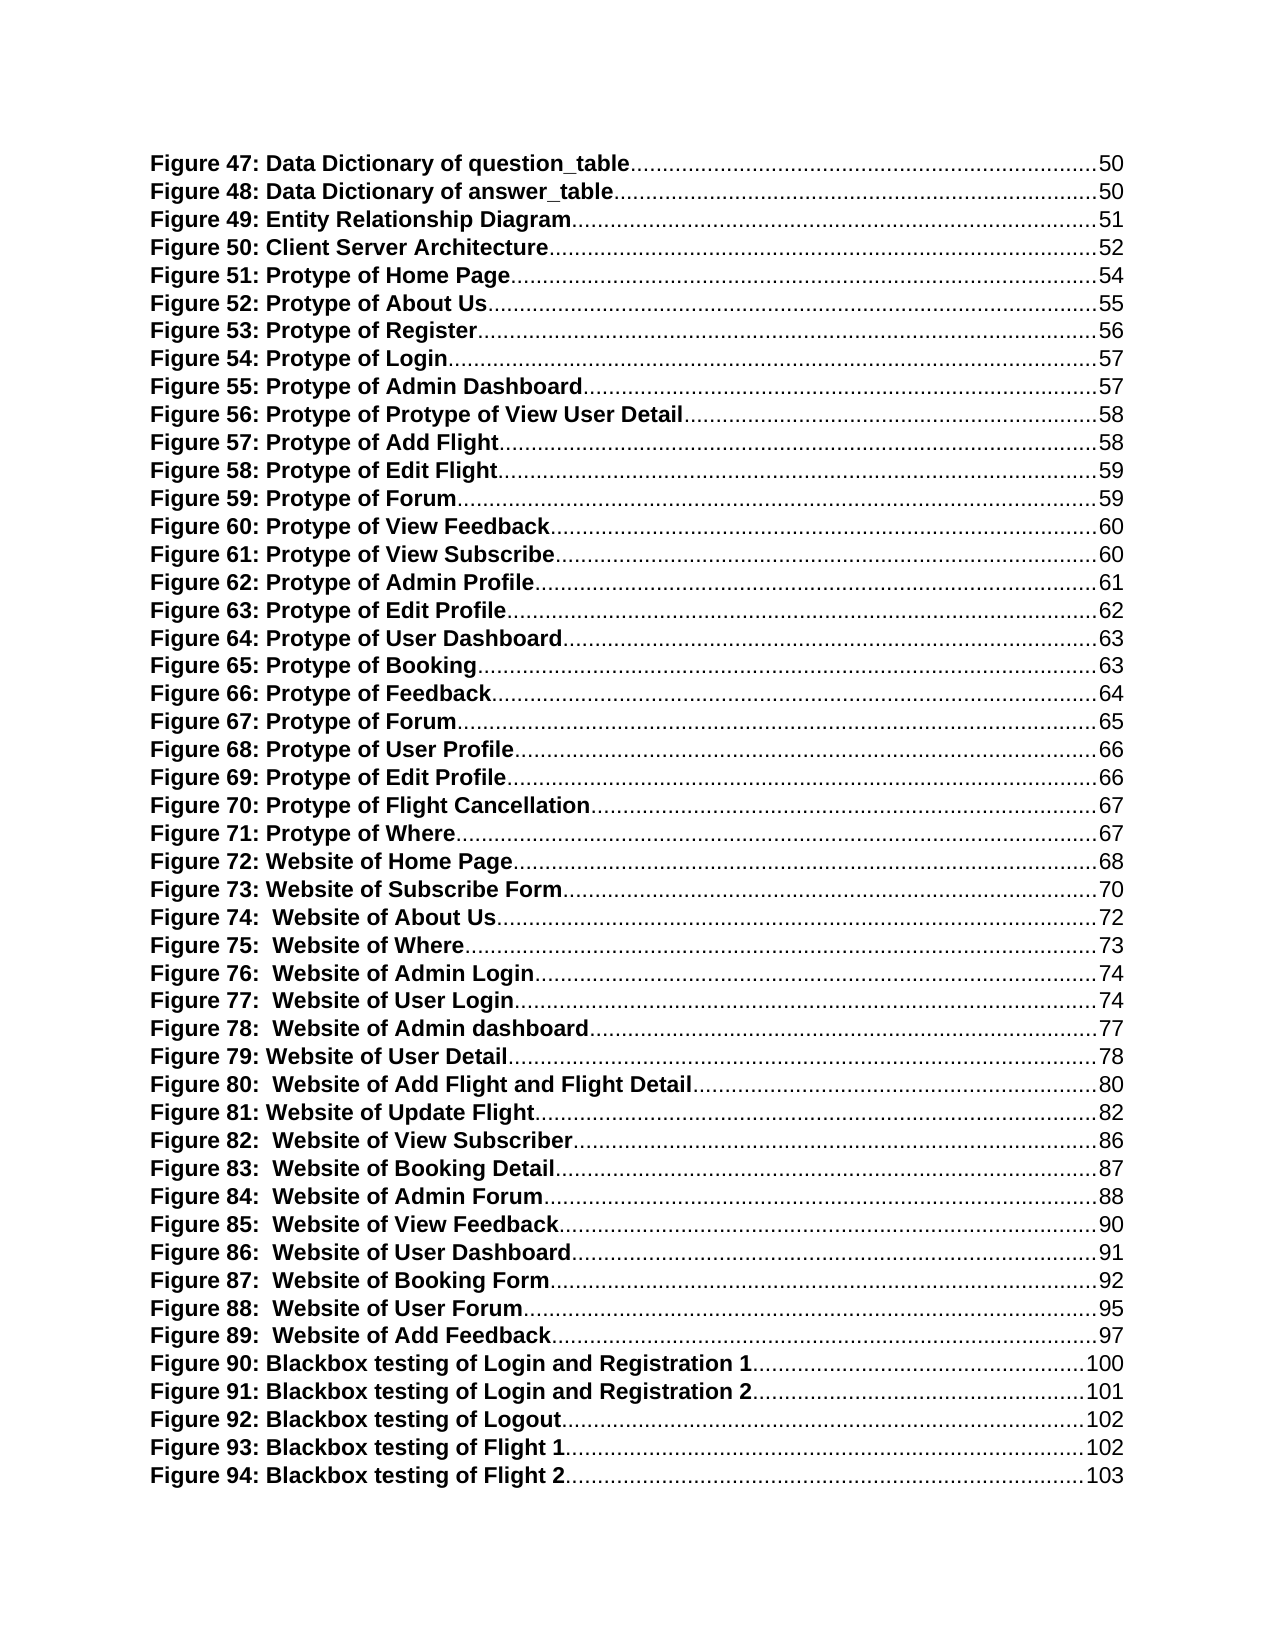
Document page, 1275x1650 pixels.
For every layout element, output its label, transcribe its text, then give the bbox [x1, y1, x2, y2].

text Figure 67: Protype of Forum 65 [150, 708, 1125, 735]
text Figure 60: Protype of View Feedback 60 [150, 513, 1125, 539]
text Figure 90: Blackbox testing of Login and Registration 1 100 [150, 1350, 1125, 1377]
text Figure 55: Protype of Admin Dashboard 57 [150, 373, 1125, 400]
text Figure 73: Website of Subscribe Form 70 [150, 876, 1125, 902]
text Figure 74: Website of About Us 72 [150, 904, 1125, 930]
text Figure 82: Website of View Subscriber 86 [150, 1127, 1125, 1153]
text Figure 56: Protype of Protype of View User Detail 58 [150, 401, 1125, 428]
text Figure 93: Blackbox testing of Flight 1 102 [150, 1434, 1125, 1461]
text Figure 86: Website of User Dashboard 91 [150, 1239, 1125, 1265]
text Figure 83: Website of Booking Detail 87 [150, 1155, 1125, 1181]
text Figure 92: Blackbox testing of Logout 102 [150, 1406, 1125, 1433]
text Figure 59: Protype of Forum 59 [150, 485, 1125, 511]
text Figure 71: Protype of Where 67 [150, 820, 1125, 846]
text Figure 72: Website of Home Page 68 [150, 848, 1125, 874]
text Figure 79: Website of User Detail 78 [150, 1043, 1125, 1070]
text Figure 76: Website of Admin Login 74 [150, 959, 1125, 986]
text Figure 87: Website of Booking Form 92 [150, 1267, 1125, 1293]
text Figure 70: Protype of Flight Cancellation 67 [150, 792, 1125, 818]
text Figure 66: Protype of Feedback 64 [150, 680, 1125, 707]
text Figure 91: Blackbox testing of Login and Registration 2 101 [150, 1378, 1125, 1405]
text Figure 65: Protype of Booking 63 [150, 652, 1125, 679]
text Figure 75: Website of Where 73 [150, 932, 1125, 958]
text Figure 81: Website of Update Flight 82 [150, 1099, 1125, 1126]
text Figure 80: Website of Add Flight and Flight Detail 80 [150, 1071, 1125, 1098]
text Figure 68: Protype of User Profile 66 [150, 736, 1125, 763]
text Figure 62: Protype of Admin Profile 61 [150, 569, 1125, 595]
text Figure 47: Data Dictionary of question_table 50 [150, 150, 1125, 176]
text Figure 48: Data Dictionary of answer_table 50 [150, 178, 1125, 204]
text Figure 85: Website of View Feedback 90 [150, 1211, 1125, 1237]
text Figure 52: Protype of About Us 55 [150, 289, 1125, 316]
text Figure 69: Protype of Edit Profile 66 [150, 764, 1125, 791]
text Figure 51: Protype of Home Page 54 [150, 262, 1125, 288]
text Figure 84: Website of Admin Forum 88 [150, 1183, 1125, 1209]
text Figure 53: Protype of Register 56 [150, 317, 1125, 344]
text Figure 77: Website of User Login 74 [150, 987, 1125, 1014]
text Figure 54: Protype of Login 57 [150, 345, 1125, 372]
text Figure 78: Website of Admin dashboard 77 [150, 1015, 1125, 1042]
text Figure 50: Client Server Architecture 52 [150, 234, 1125, 260]
text Figure 63: Protype of Edit Profile 62 [150, 597, 1125, 623]
text Figure 64: Protype of User Dashboard 63 [150, 624, 1125, 651]
text Figure 57: Protype of Add Flight 58 [150, 429, 1125, 456]
text Figure 61: Protype of View Subscribe 60 [150, 541, 1125, 567]
text Figure 94: Blackbox testing of Flight 2 103 [150, 1462, 1125, 1488]
text Figure 49: Entity Relationship Diagram 51 [150, 206, 1125, 232]
text Figure 89: Website of Add Feedback 97 [150, 1322, 1125, 1349]
text Figure 88: Website of User Forum 95 [150, 1294, 1125, 1321]
text Figure 58: Protype of Edit Flight 59 [150, 457, 1125, 483]
